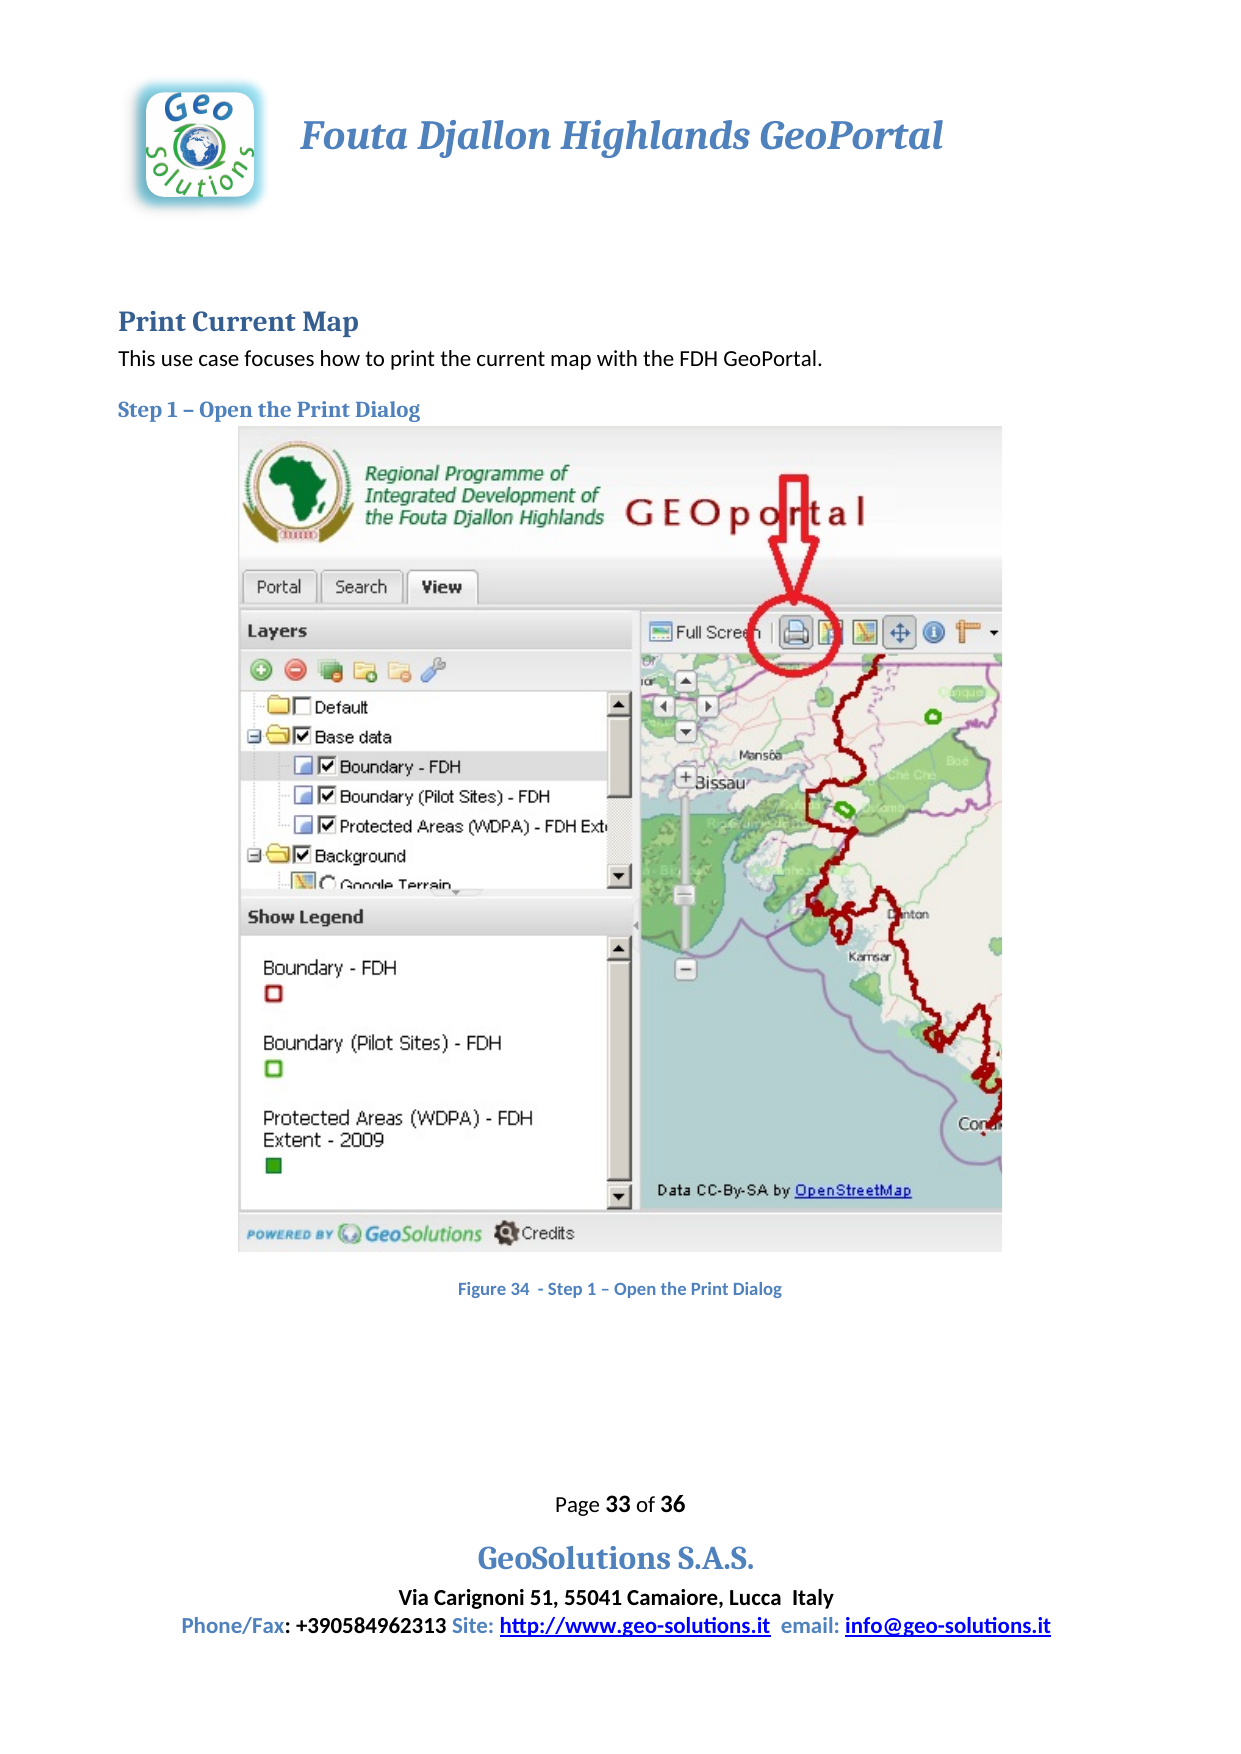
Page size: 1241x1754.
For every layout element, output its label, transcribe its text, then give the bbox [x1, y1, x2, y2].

subtitle Step 1 – Open the Print Dialog [118, 397, 1122, 423]
text This use case focuses how to print the current map with the FDH GeoPortal. [118, 344, 1122, 372]
subtitle Print Current Map [118, 305, 1122, 339]
text Figure 34 - Step 1 – Open the Print Dialog [118, 1277, 1122, 1300]
picture [146, 92, 254, 197]
picture [238, 426, 1003, 1252]
